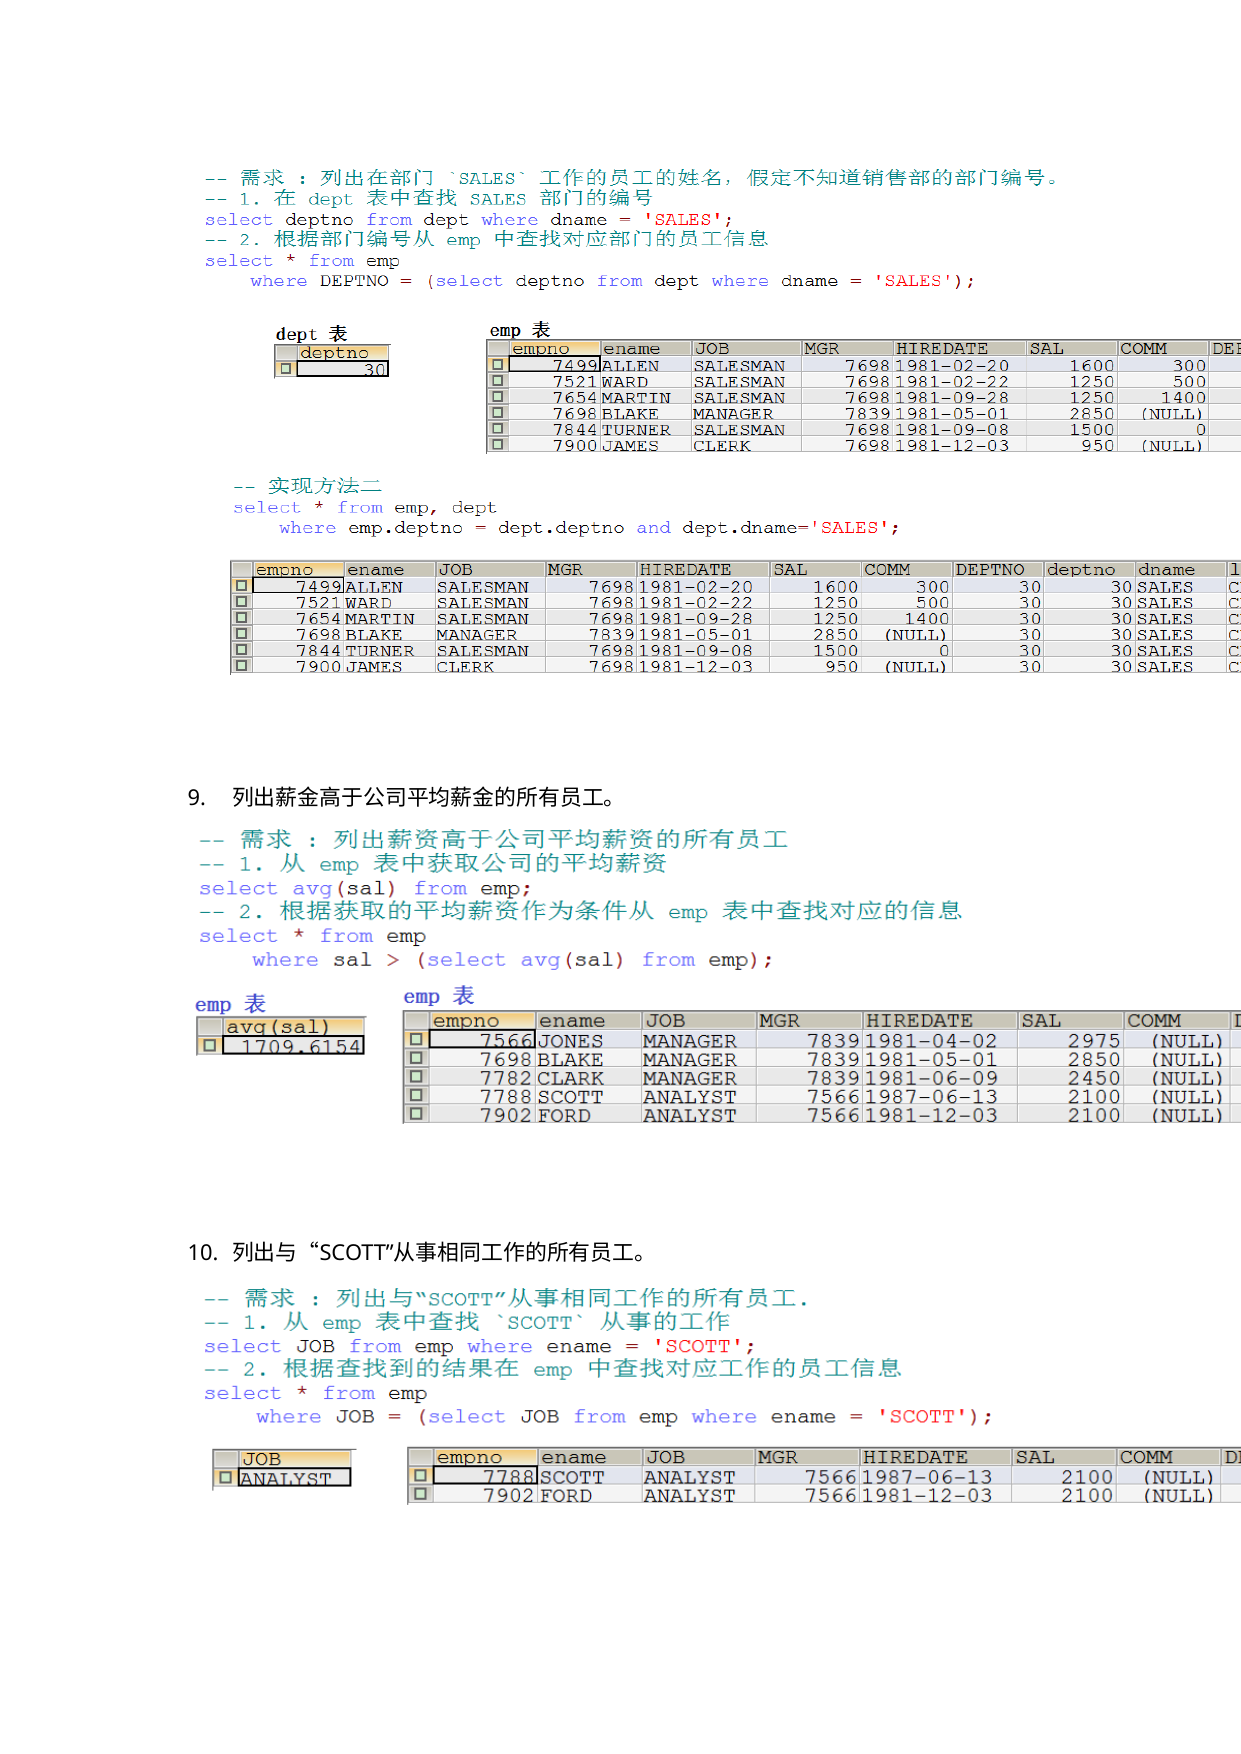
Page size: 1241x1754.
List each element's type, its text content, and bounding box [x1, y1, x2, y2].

picture [187, 823, 1241, 1126]
picture [187, 165, 1241, 679]
list 列出与“SCOTT”从事相同工作的所有员工。 [187, 1234, 1053, 1267]
picture [187, 1282, 1241, 1511]
list 列出薪金高于公司平均薪金的所有员工。 [187, 779, 1053, 812]
